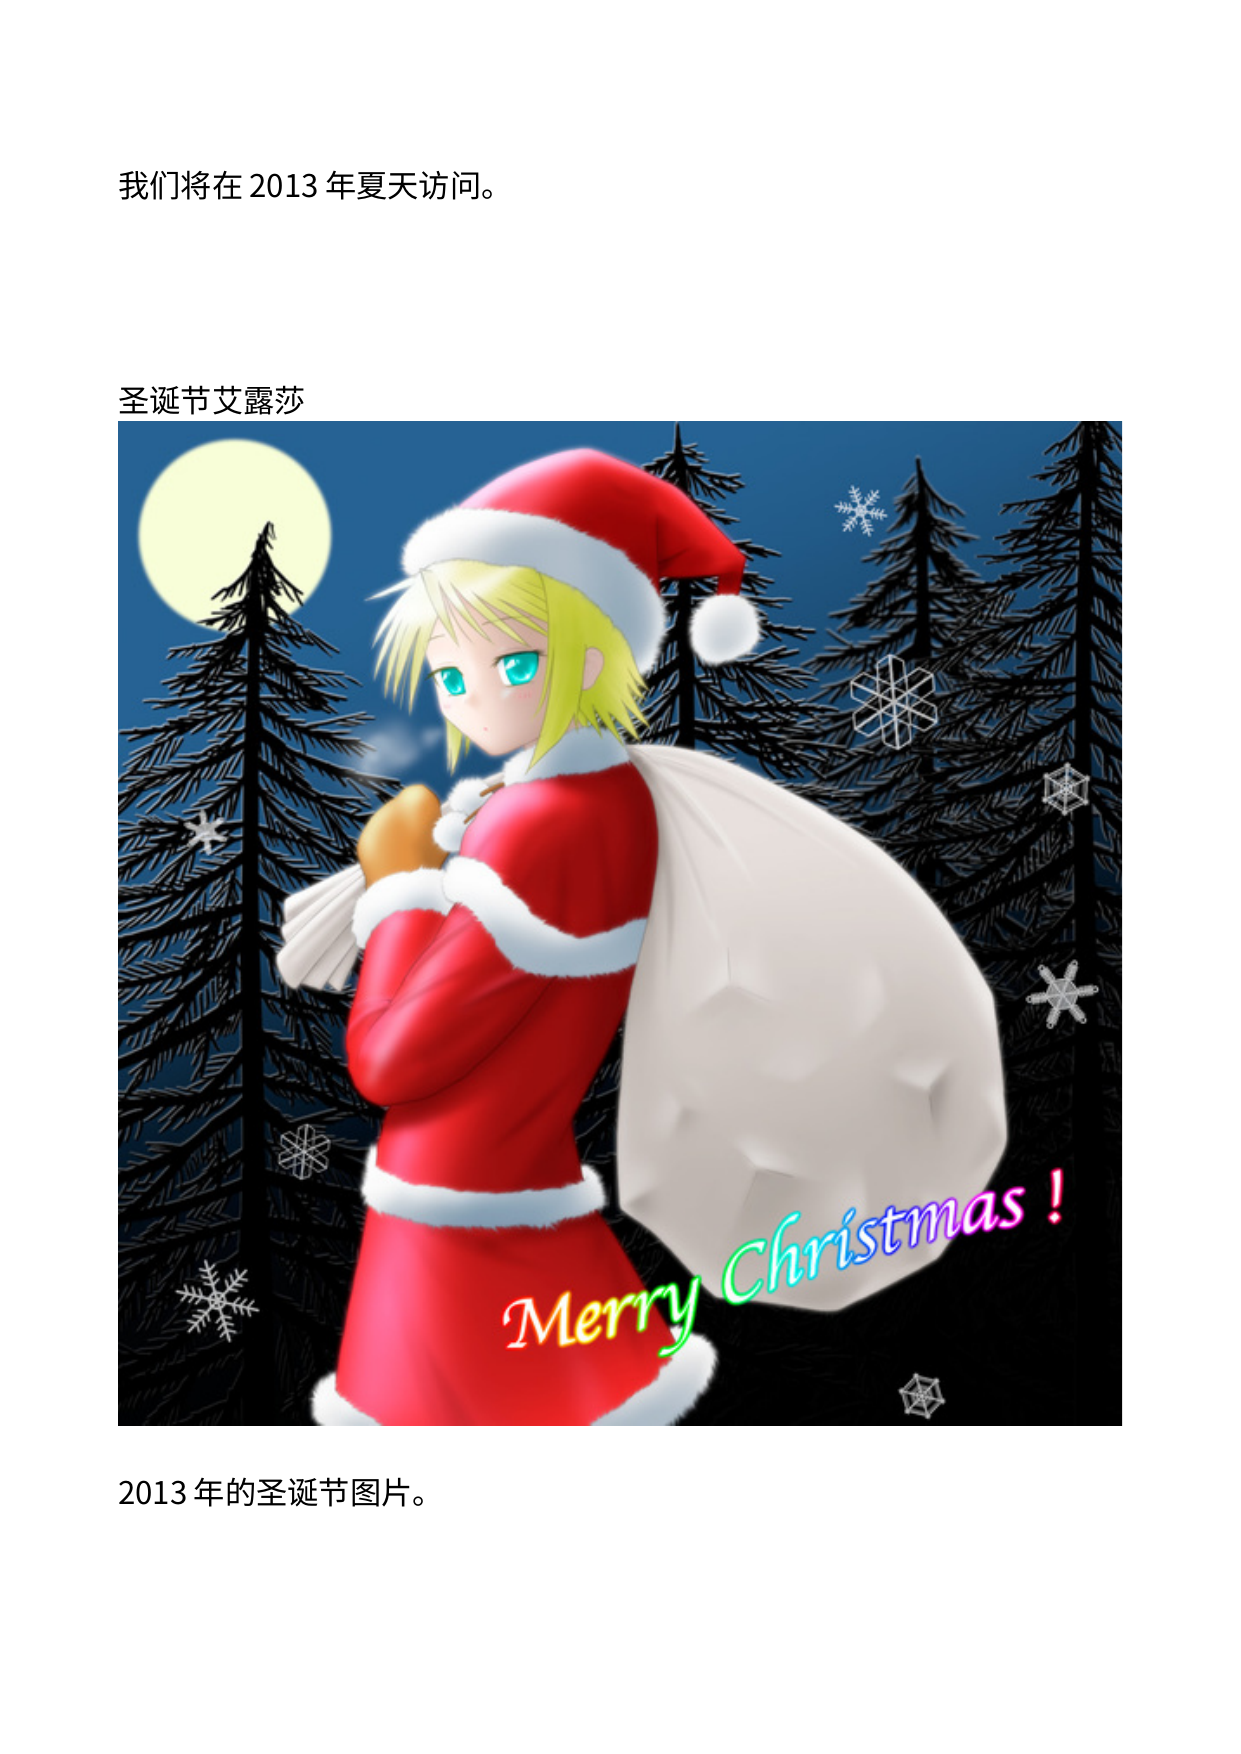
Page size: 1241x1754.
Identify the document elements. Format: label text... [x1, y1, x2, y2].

text 圣诞节艾露莎 [118, 376, 1122, 421]
picture [118, 421, 1123, 1426]
text 2013年的圣诞节图片。 [118, 1468, 1122, 1513]
text 我们将在2013年夏天访问。 [118, 161, 1122, 206]
